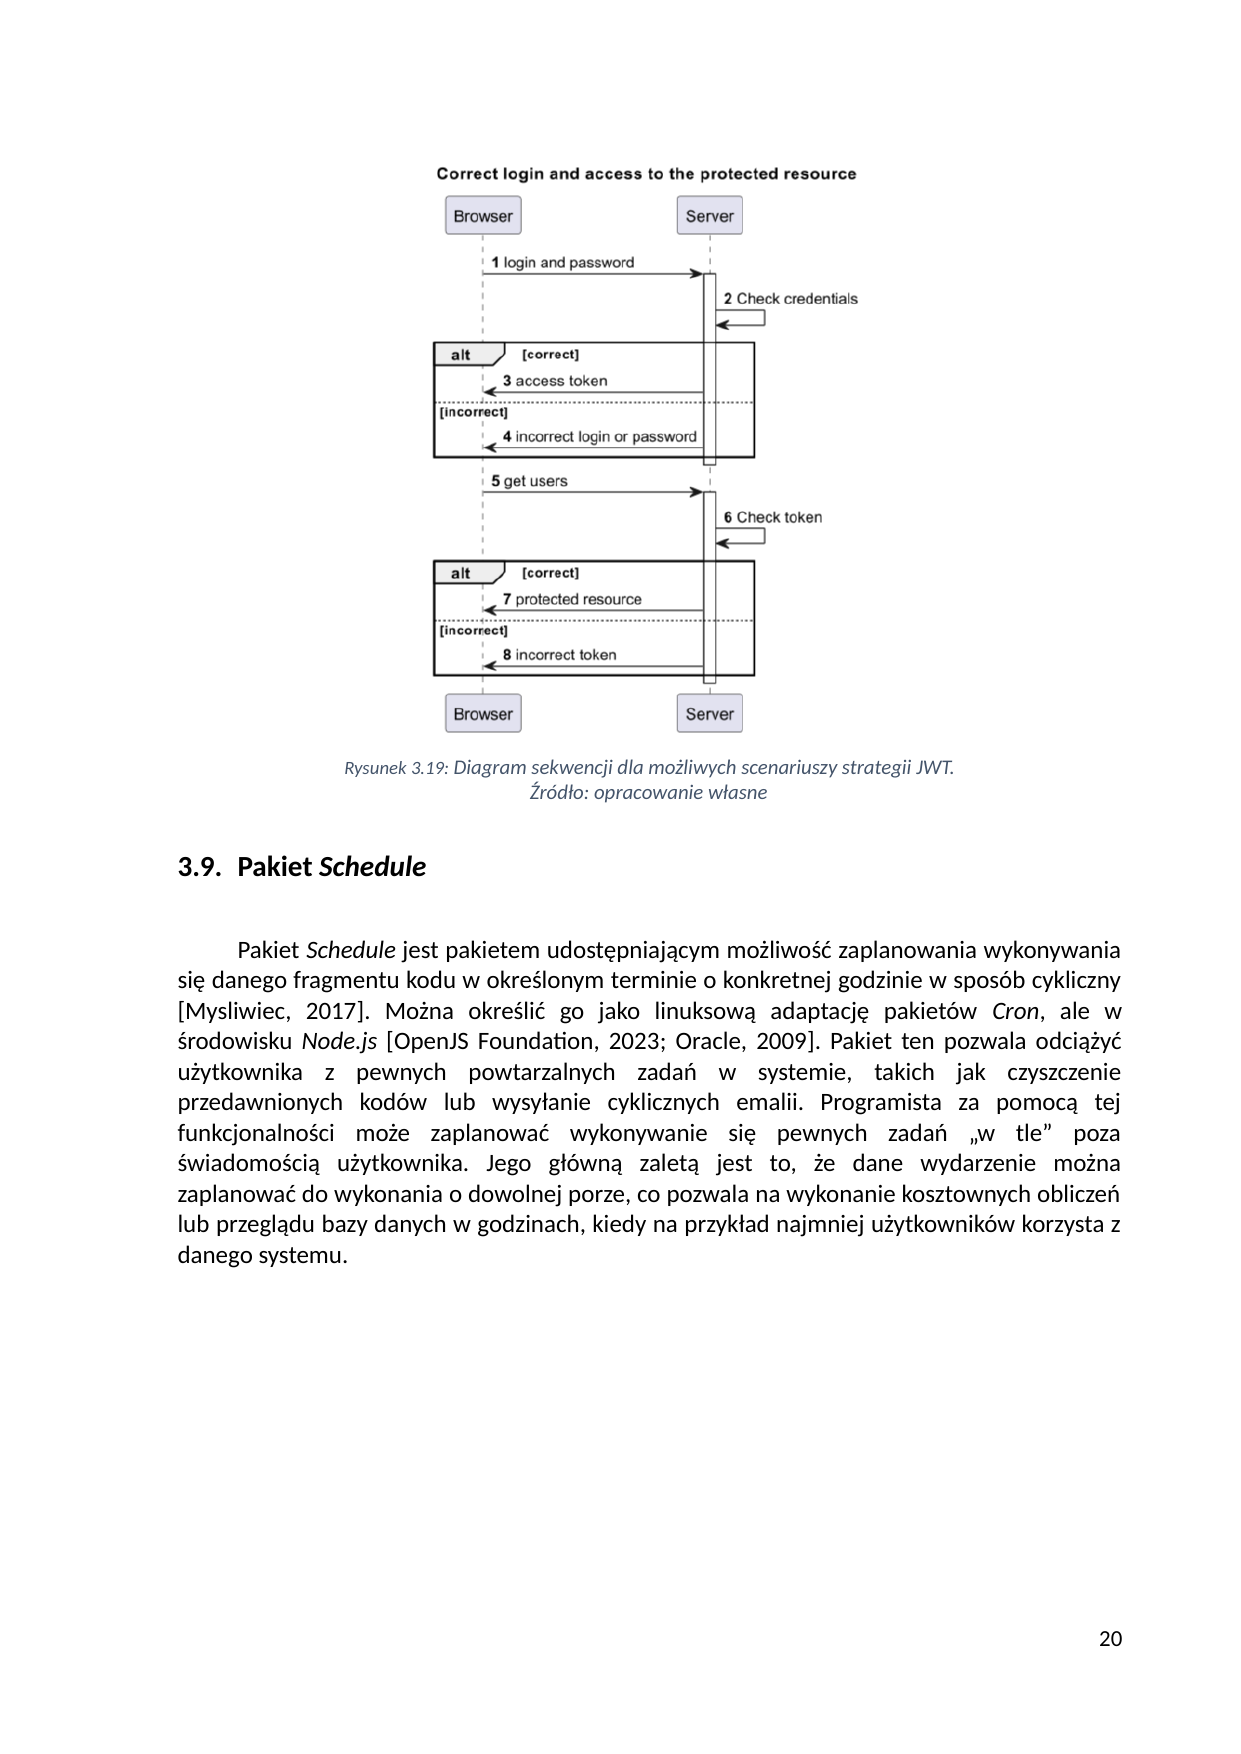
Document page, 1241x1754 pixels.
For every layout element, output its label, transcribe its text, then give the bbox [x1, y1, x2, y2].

text Pakiet Schedule jest pakietem udostępniającym możliwość zaplanowania wykonywania się danego fragmentu kodu w określonym terminie o konkretnej godzinie w sposób cykliczny [Mysliwiec, 2017]. Można określić go jako linuksową adaptację pakietów Cron, ale w środowisku Node.js [OpenJS Foundation, 2023; Oracle, 2009]. Pakiet ten pozwala odciążyć użytkownika z pewnych powtarzalnych zadań w systemie, takich jak czyszczenie przedawnionych kodów lub wysyłanie cyklicznych emalii. Programista za pomocą tej funkcjonalności może zaplanować wykonywanie się pewnych zadań „w tle” poza świadomością użytkownika. Jego główną zaletą jest to, że dane wydarzenie można zaplanować do wykonania o dowolnej porze, co pozwala na wykonanie kosztownych obliczeń lub przeglądu bazy danych w godzinach, kiedy na przykład najmniej użytkowników korzysta z danego systemu. [177, 934, 1122, 1269]
text Źródło: opracowanie własne [177, 779, 1122, 805]
picture [424, 147, 875, 735]
subtitle Pakiet Schedule [177, 848, 1122, 884]
